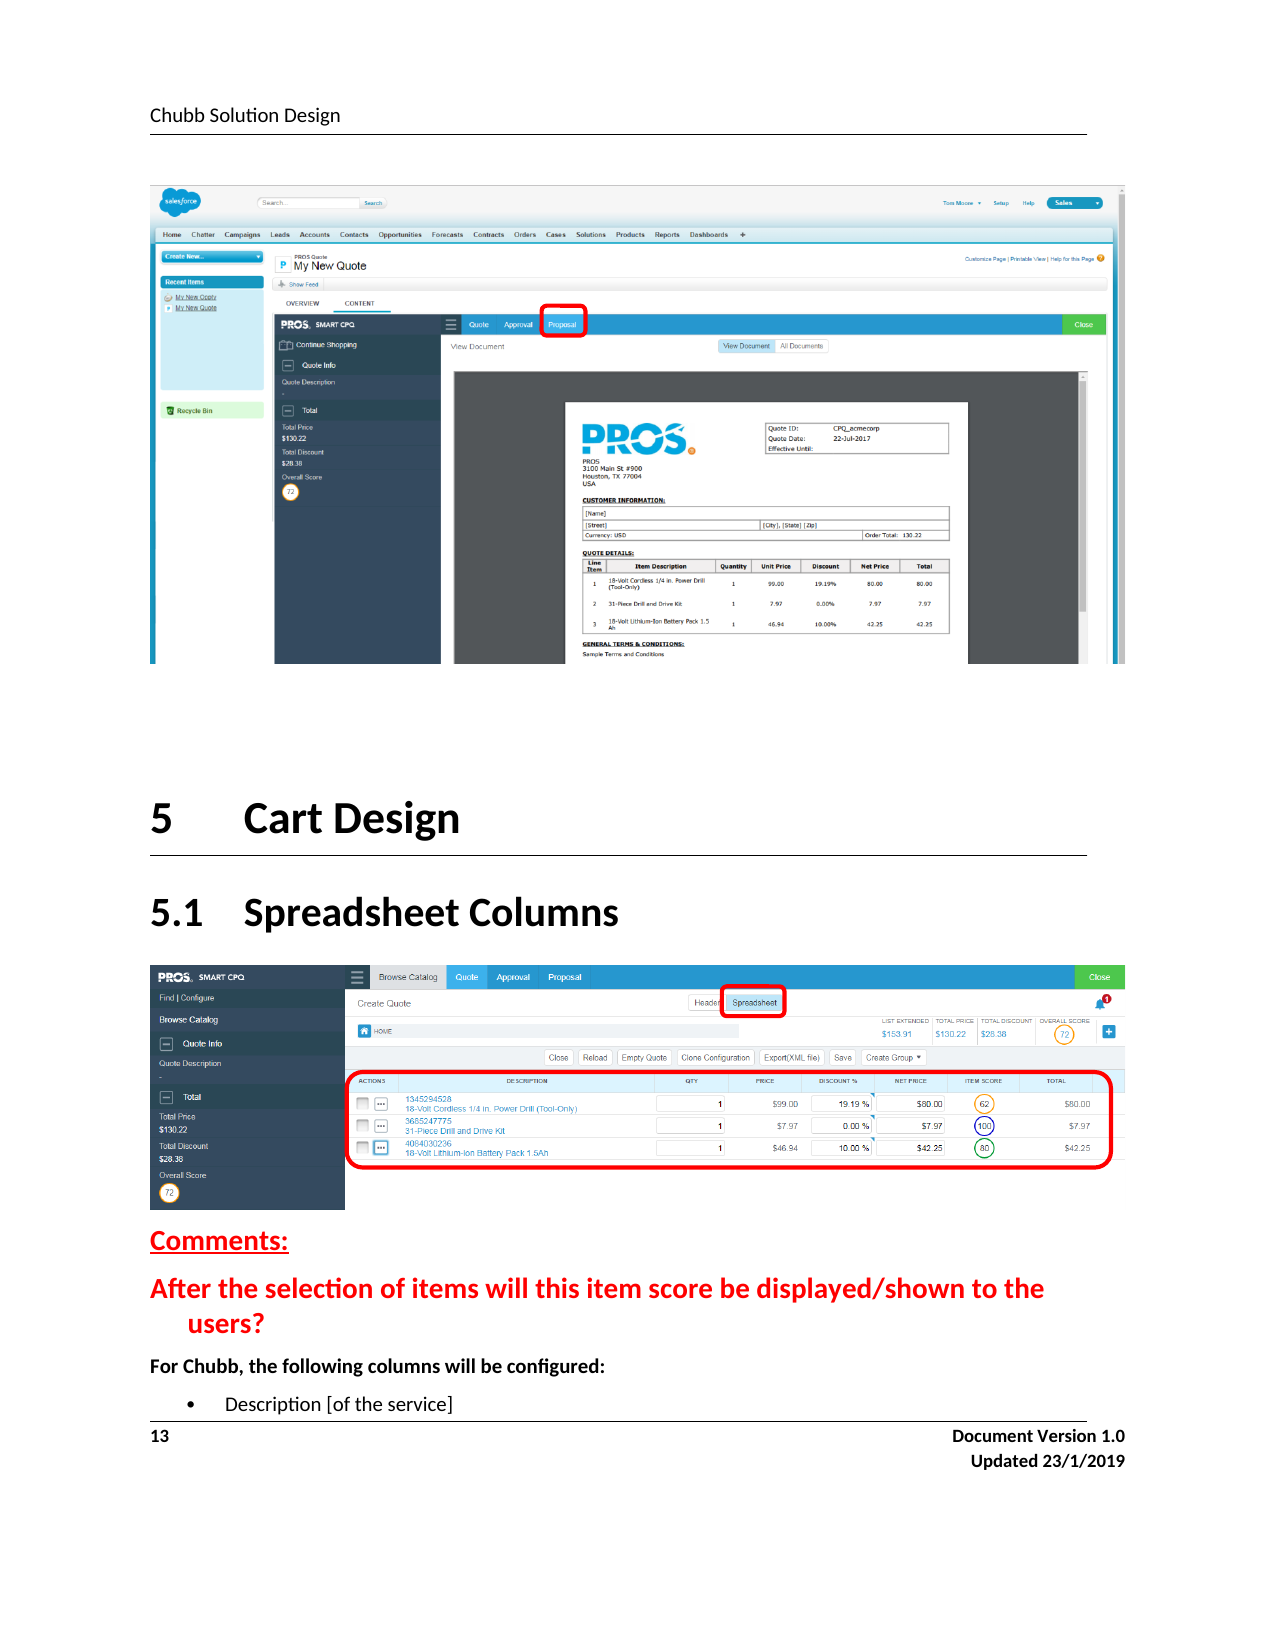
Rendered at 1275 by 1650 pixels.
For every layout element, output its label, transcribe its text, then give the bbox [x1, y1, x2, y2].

subtitle Spreadsheet Columns [150, 886, 1087, 936]
picture [150, 965, 1125, 1210]
text For Chubb, the following columns will be configured: [150, 1354, 1087, 1379]
text Comments: [150, 1222, 1087, 1257]
picture [150, 185, 1125, 664]
list Description [of the service] [187, 1392, 1087, 1417]
subtitle Cart Design [150, 789, 1087, 855]
text After the selection of items will this item score be displayed/shown to the users? [150, 1270, 1087, 1341]
